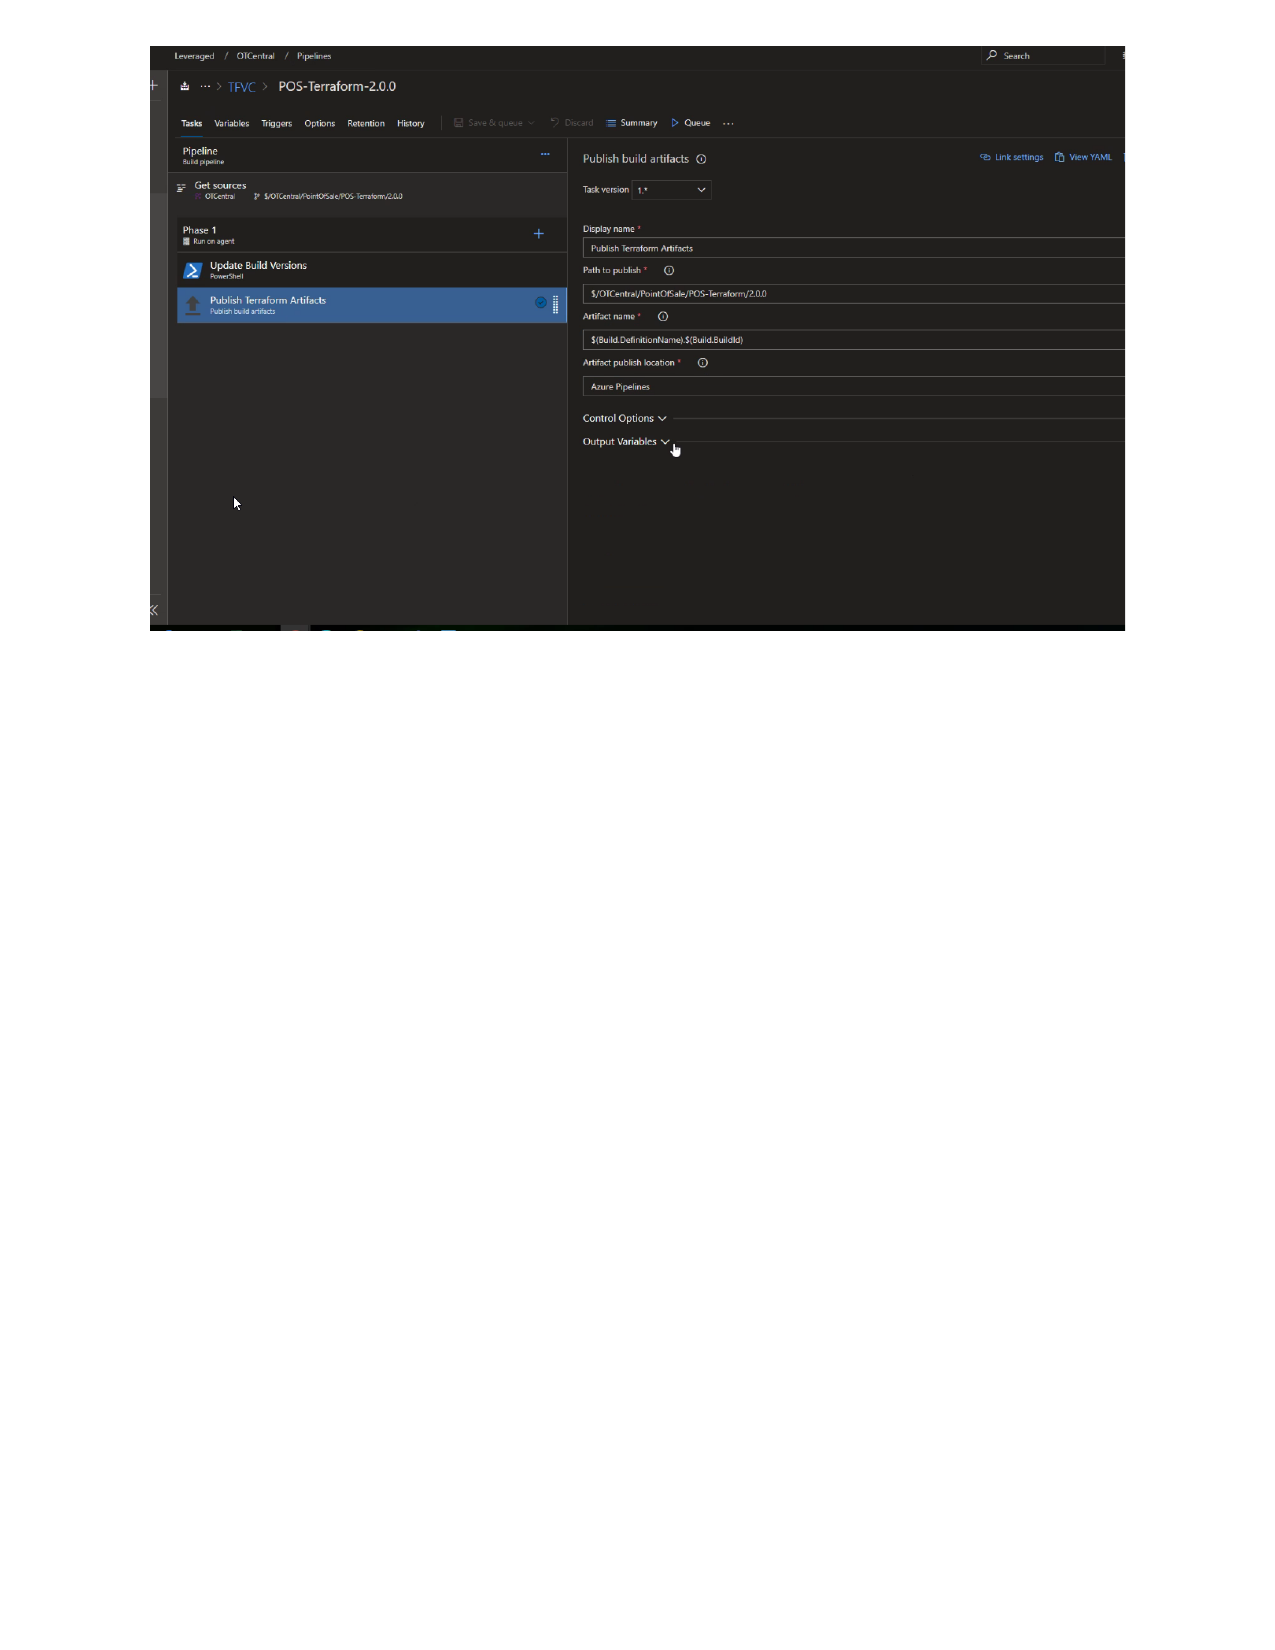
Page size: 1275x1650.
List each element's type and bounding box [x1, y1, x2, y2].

picture [150, 46, 1125, 631]
